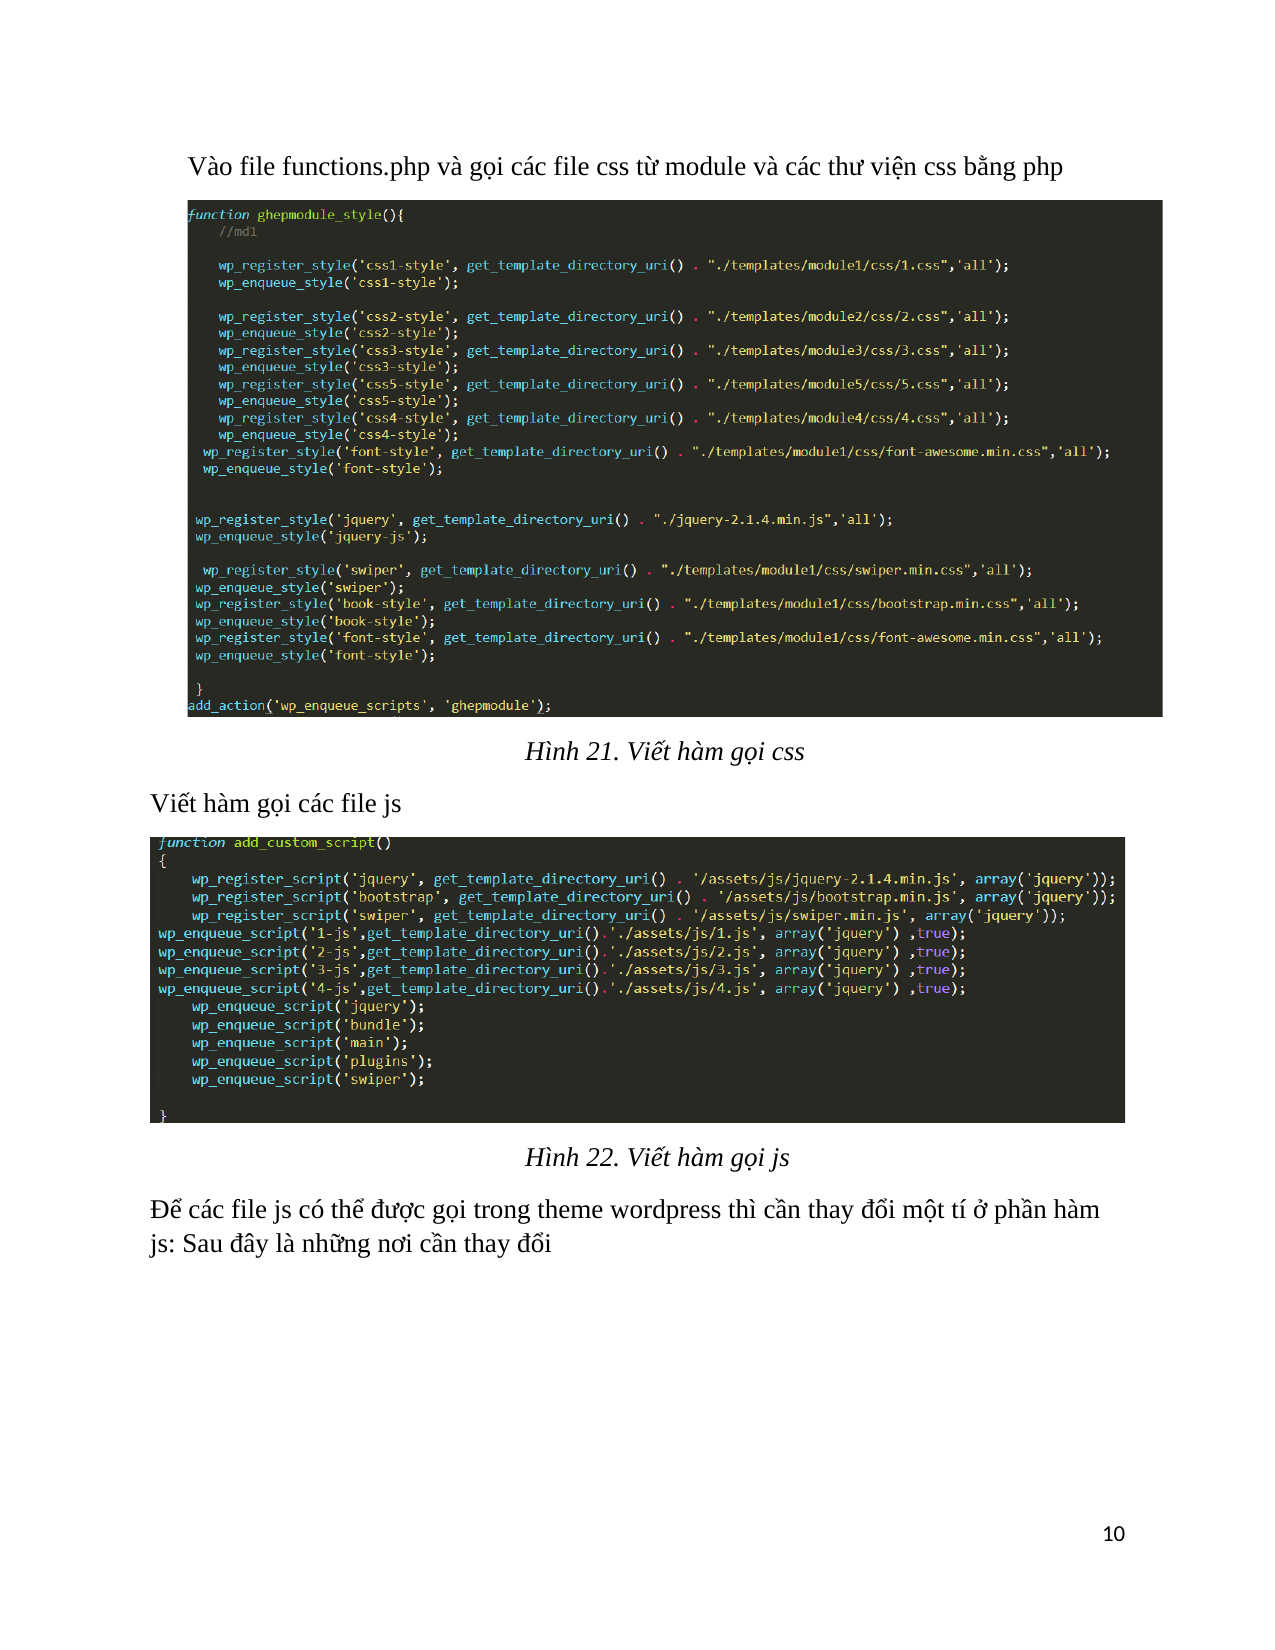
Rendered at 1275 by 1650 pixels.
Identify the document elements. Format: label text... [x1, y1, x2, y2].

text Hình 22. Viết hàm gọi js [450, 1141, 1125, 1173]
text Hình 21. Viết hàm gọi css [450, 736, 1125, 767]
picture [187, 200, 1163, 717]
text Viết hàm gọi các file js [150, 787, 1125, 819]
text Để các file js có thể được gọi trong theme wordpress thì cần thay đổi một tí ở phần hàm js: Sau đây là những nơi cần thay đổi [150, 1193, 1125, 1258]
picture [150, 837, 1125, 1123]
text Vào file functions.php và gọi các file css từ module và các thư viện css bằng php [187, 150, 1125, 181]
